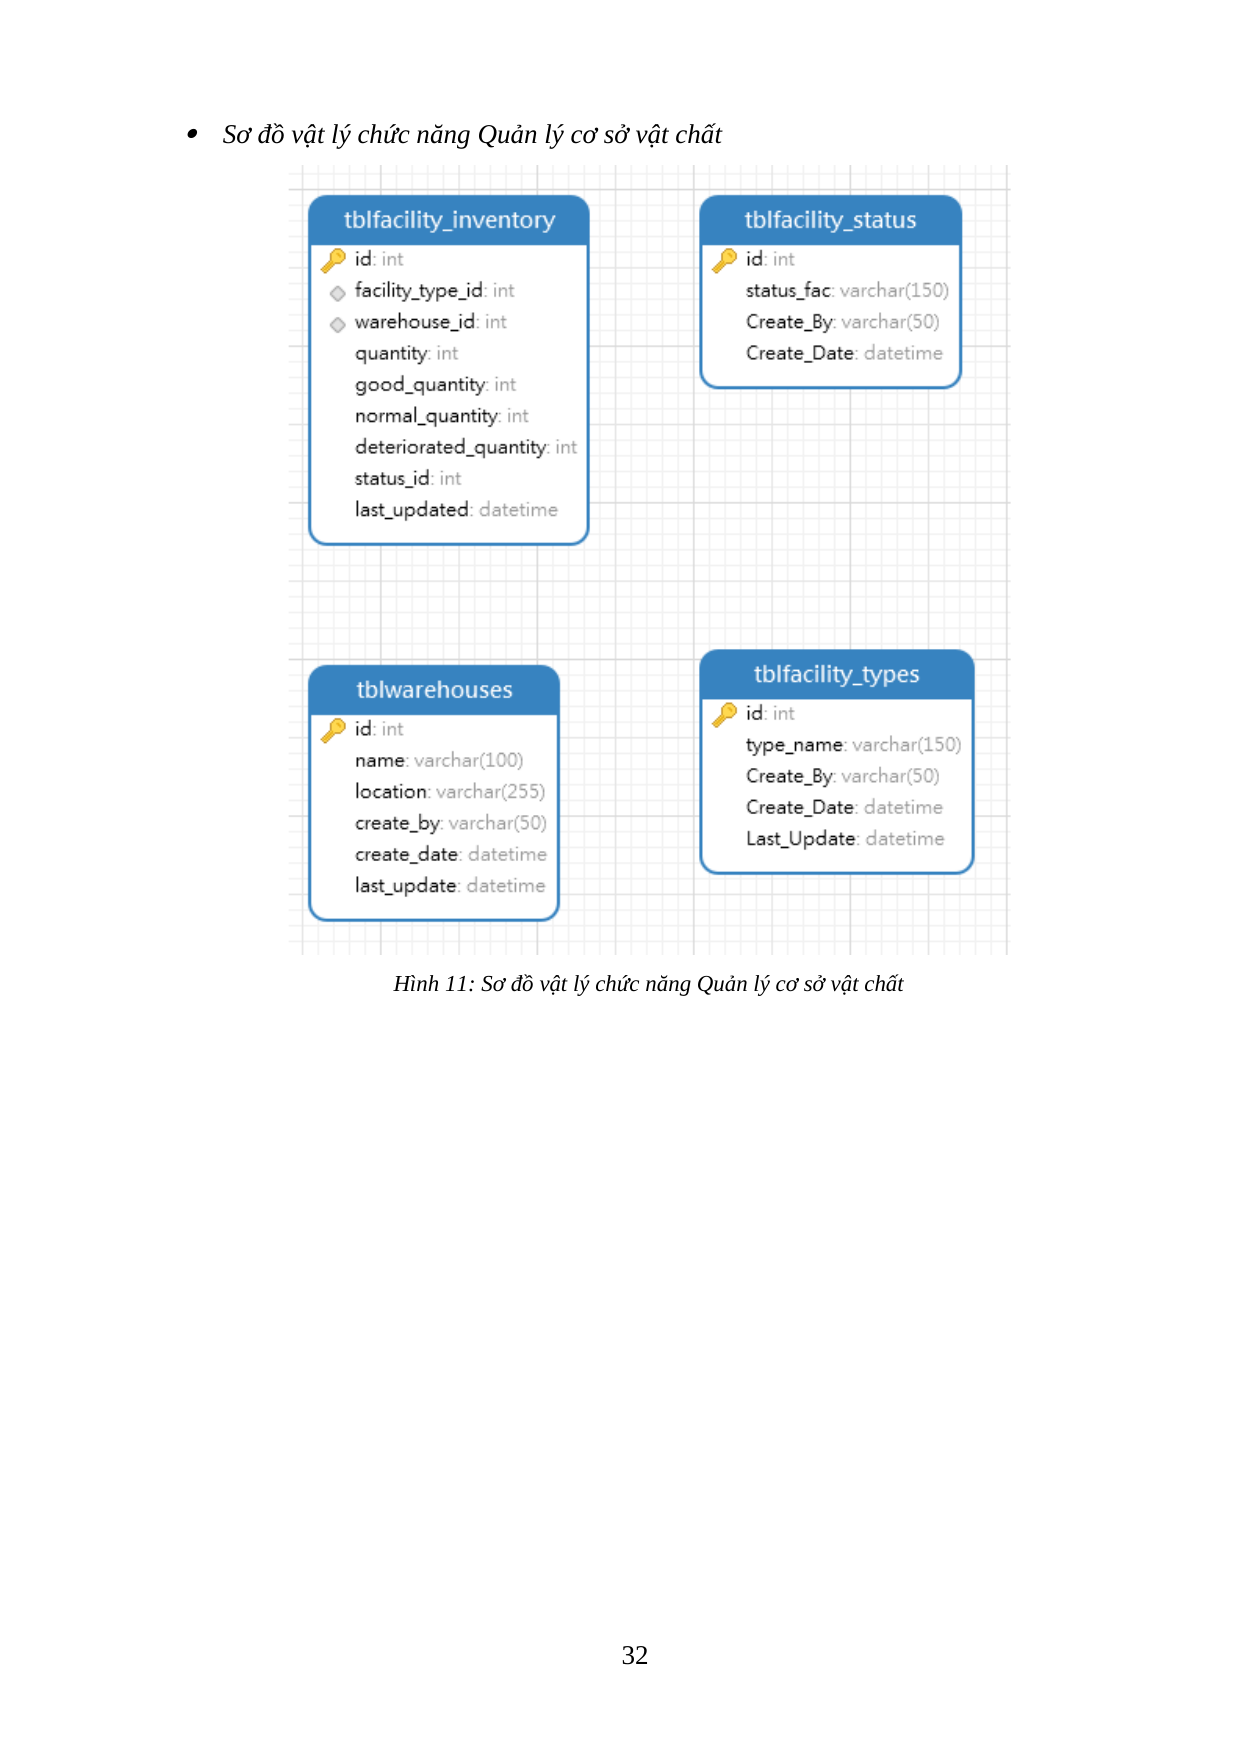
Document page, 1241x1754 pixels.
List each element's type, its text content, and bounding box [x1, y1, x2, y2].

list Sơ đồ vật lý chức năng Quản lý cơ sở vật chất [185, 118, 1122, 149]
text Hình 11: Sơ đồ vật lý chức năng Quản lý cơ sở vật chất [177, 970, 1122, 996]
picture [288, 165, 1011, 955]
